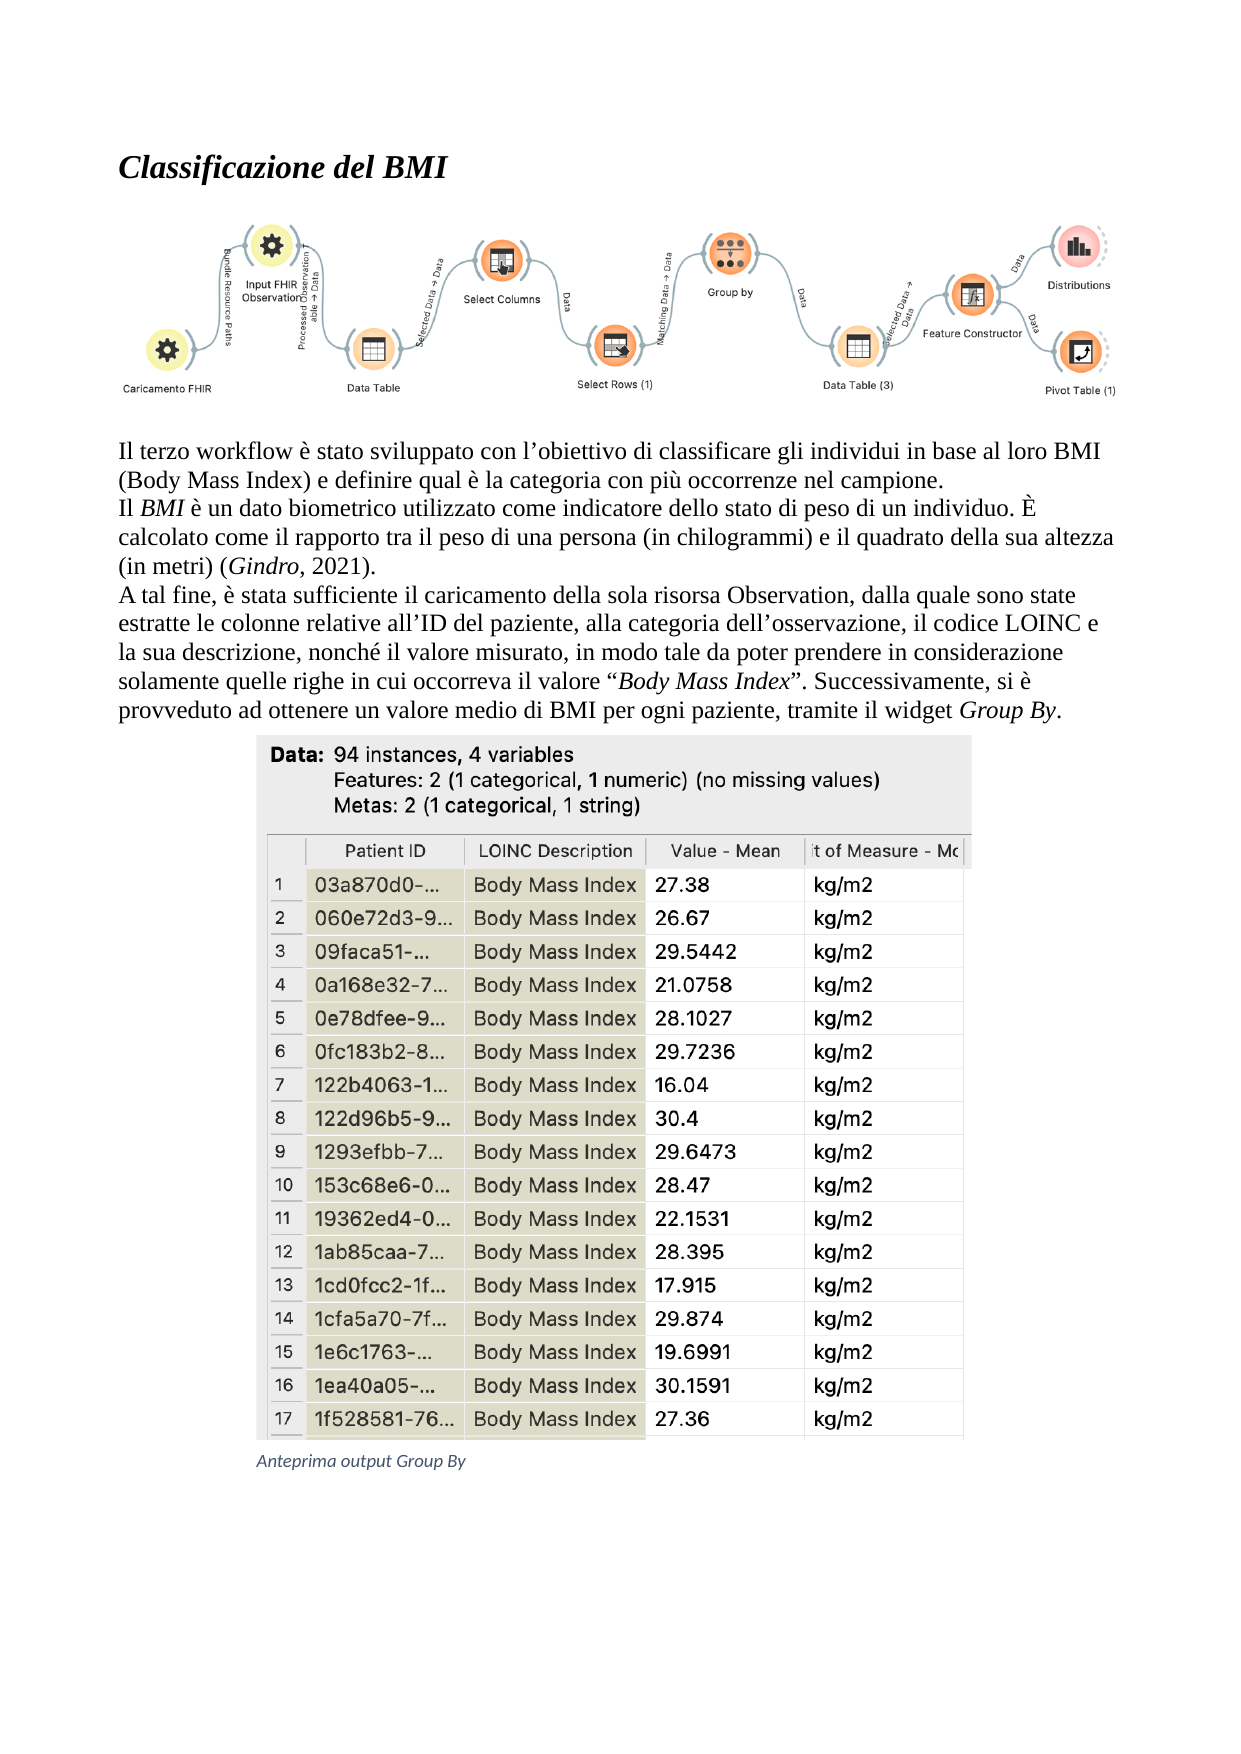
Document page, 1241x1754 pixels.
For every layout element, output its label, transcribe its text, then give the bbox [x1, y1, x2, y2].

text Il BMI è un dato biometrico utilizzato come indicatore dello stato di peso di un individuo. È calcolato come il rapporto tra il peso di una persona (in chilogrammi) e il quadrato della sua altezza (in metri) (Gindro, 2021). [118, 493, 1122, 580]
picture [118, 214, 1123, 408]
picture [256, 735, 972, 1440]
subtitle Classificazione del BMI [118, 148, 1122, 186]
text A tal fine, è stata sufficiente il caricamento della sola risorsa Observation, dalla quale sono state estratte le colonne relative all’ID del paziente, alla categoria dell’osservazione, il codice LOINC e la sua descrizione, nonché il valore misurato, in modo tale da poter prendere in considerazione solamente quelle righe in cui occorreva il valore “Body Mass Index”. Successivamente, si è provveduto ad ottenere un valore medio di BMI per ogni paziente, tramite il widget Group By. [118, 580, 1122, 723]
text Il terzo workflow è stato sviluppato con l’obiettivo di classificare gli individui in base al loro BMI (Body Mass Index) e definire qual è la categoria con più occorrenze nel campione. [118, 436, 1122, 493]
